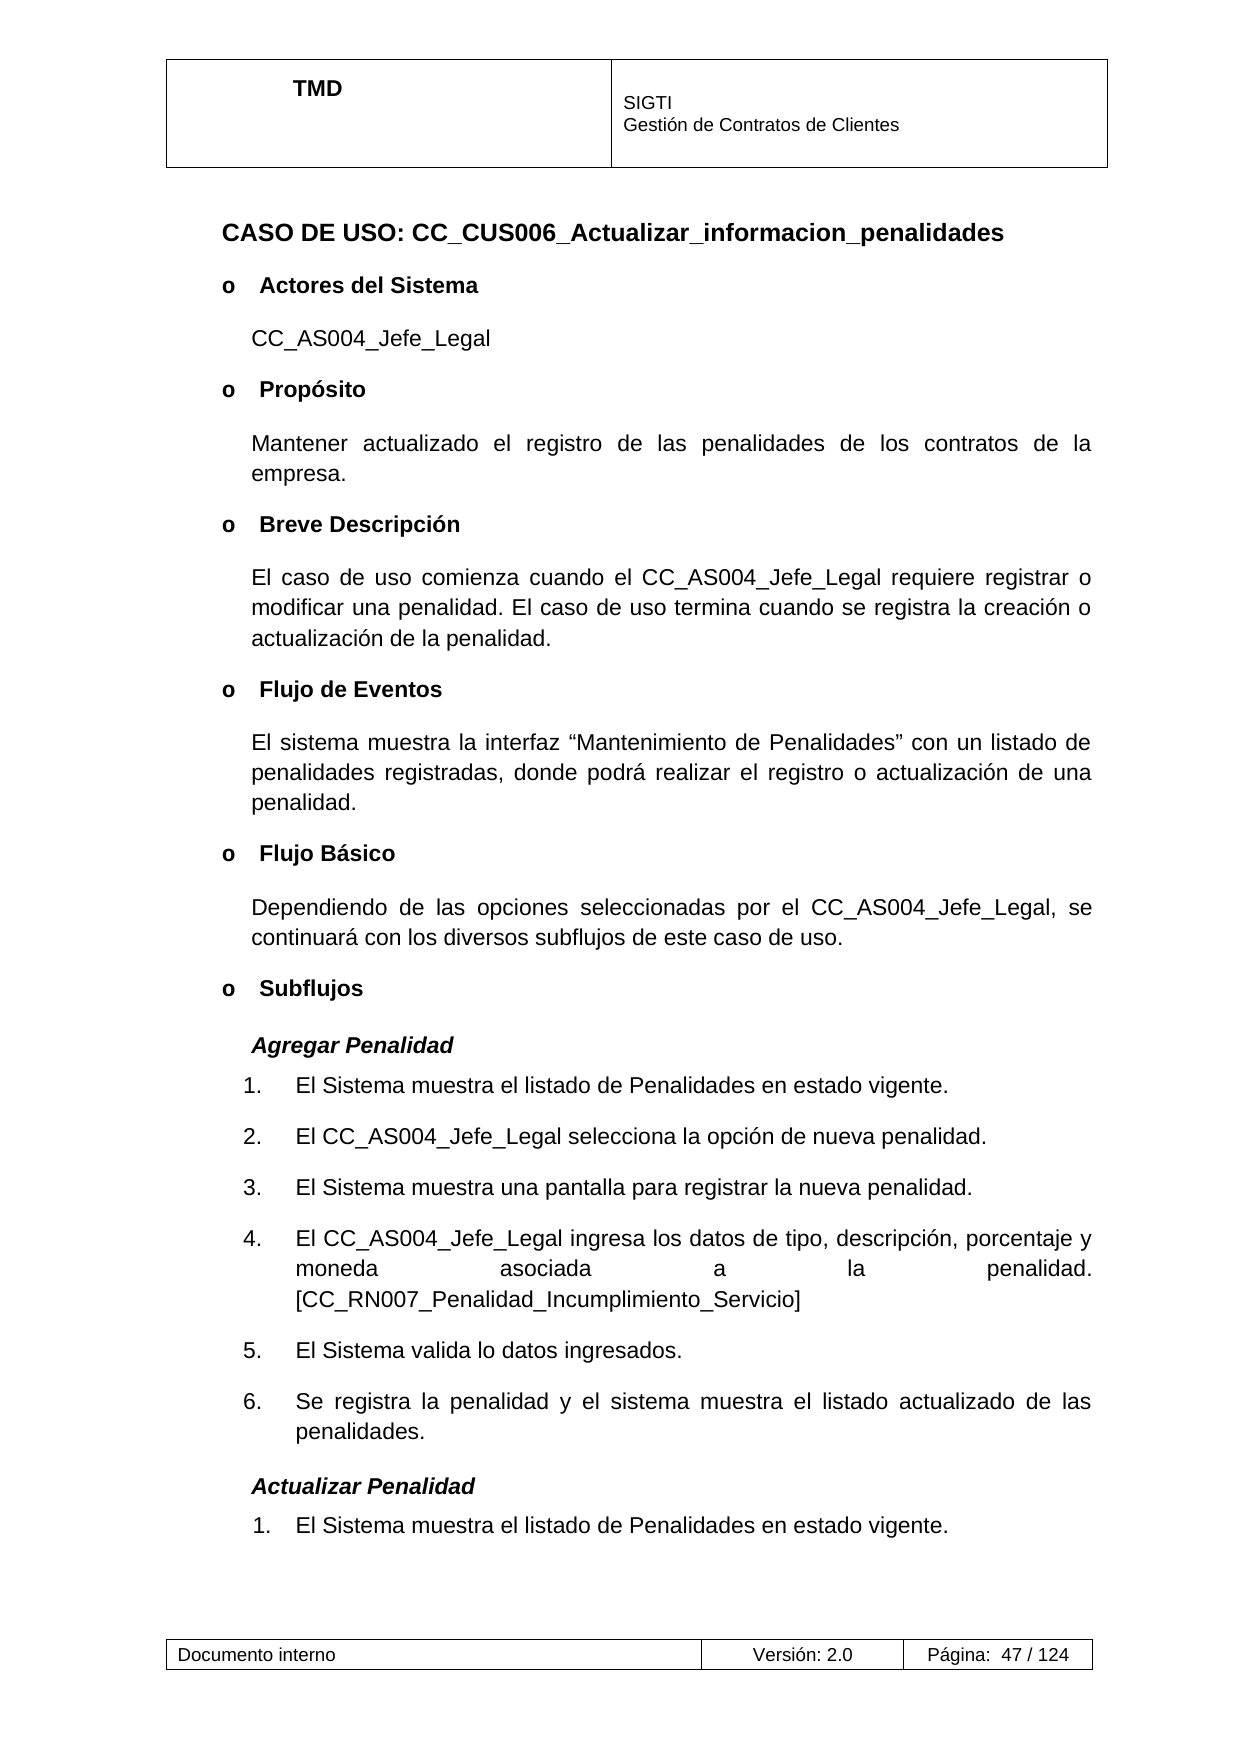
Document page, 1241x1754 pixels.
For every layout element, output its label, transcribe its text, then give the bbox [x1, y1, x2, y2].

list Subflujos [222, 975, 1092, 1003]
list Agregar Penalidad [251, 1032, 1092, 1059]
list Breve Descripción [222, 511, 1092, 539]
list El Sistema muestra el listado de Penalidades en estado vigente. [243, 1072, 1092, 1098]
list El sistema muestra la interfaz “Mantenimiento de Penalidades” con un listado de penalidades registradas, donde podrá realizar el registro o actualización de una penalidad. [251, 729, 1092, 816]
list El Sistema valida lo datos ingresados. [243, 1337, 1092, 1363]
list Se registra la penalidad y el sistema muestra el listado actualizado de las penalidades. [243, 1388, 1092, 1444]
list Flujo Básico [222, 840, 1092, 869]
list Actores del Sistema [222, 272, 1092, 300]
list El Sistema muestra una pantalla para registrar la nueva penalidad. [243, 1174, 1092, 1200]
list Mantener actualizado el registro de las penalidades de los contratos de la empresa. [251, 429, 1092, 486]
list El CC_AS004_Jefe_Legal ingresa los datos de tipo, descripción, porcentaje y moneda asociada a la penalidad. [CC_RN007_Penalidad_Incumplimiento_Servicio] [243, 1225, 1092, 1312]
list Propósito [222, 376, 1092, 404]
list El Sistema muestra el listado de Penalidades en estado vigente. [252, 1512, 1092, 1539]
list Dependiendo de las opciones seleccionadas por el CC_AS004_Jefe_Legal, se continuará con los diversos subflujos de este caso de uso. [251, 894, 1092, 950]
list Flujo de Eventos [222, 676, 1092, 704]
list El CC_AS004_Jefe_Legal selecciona la opción de nueva penalidad. [243, 1123, 1092, 1149]
list Actualizar Penalidad [251, 1473, 1092, 1499]
list CC_AS004_Jefe_Legal [251, 325, 1092, 352]
list El caso de uso comienza cuando el CC_AS004_Jefe_Legal requiere registrar o modificar una penalidad. El caso de uso termina cuando se registra la creación o actualización de la penalidad. [251, 564, 1092, 651]
list CASO DE USO: CC_CUS006_Actualizar_informacion_penalidades [222, 218, 1092, 247]
